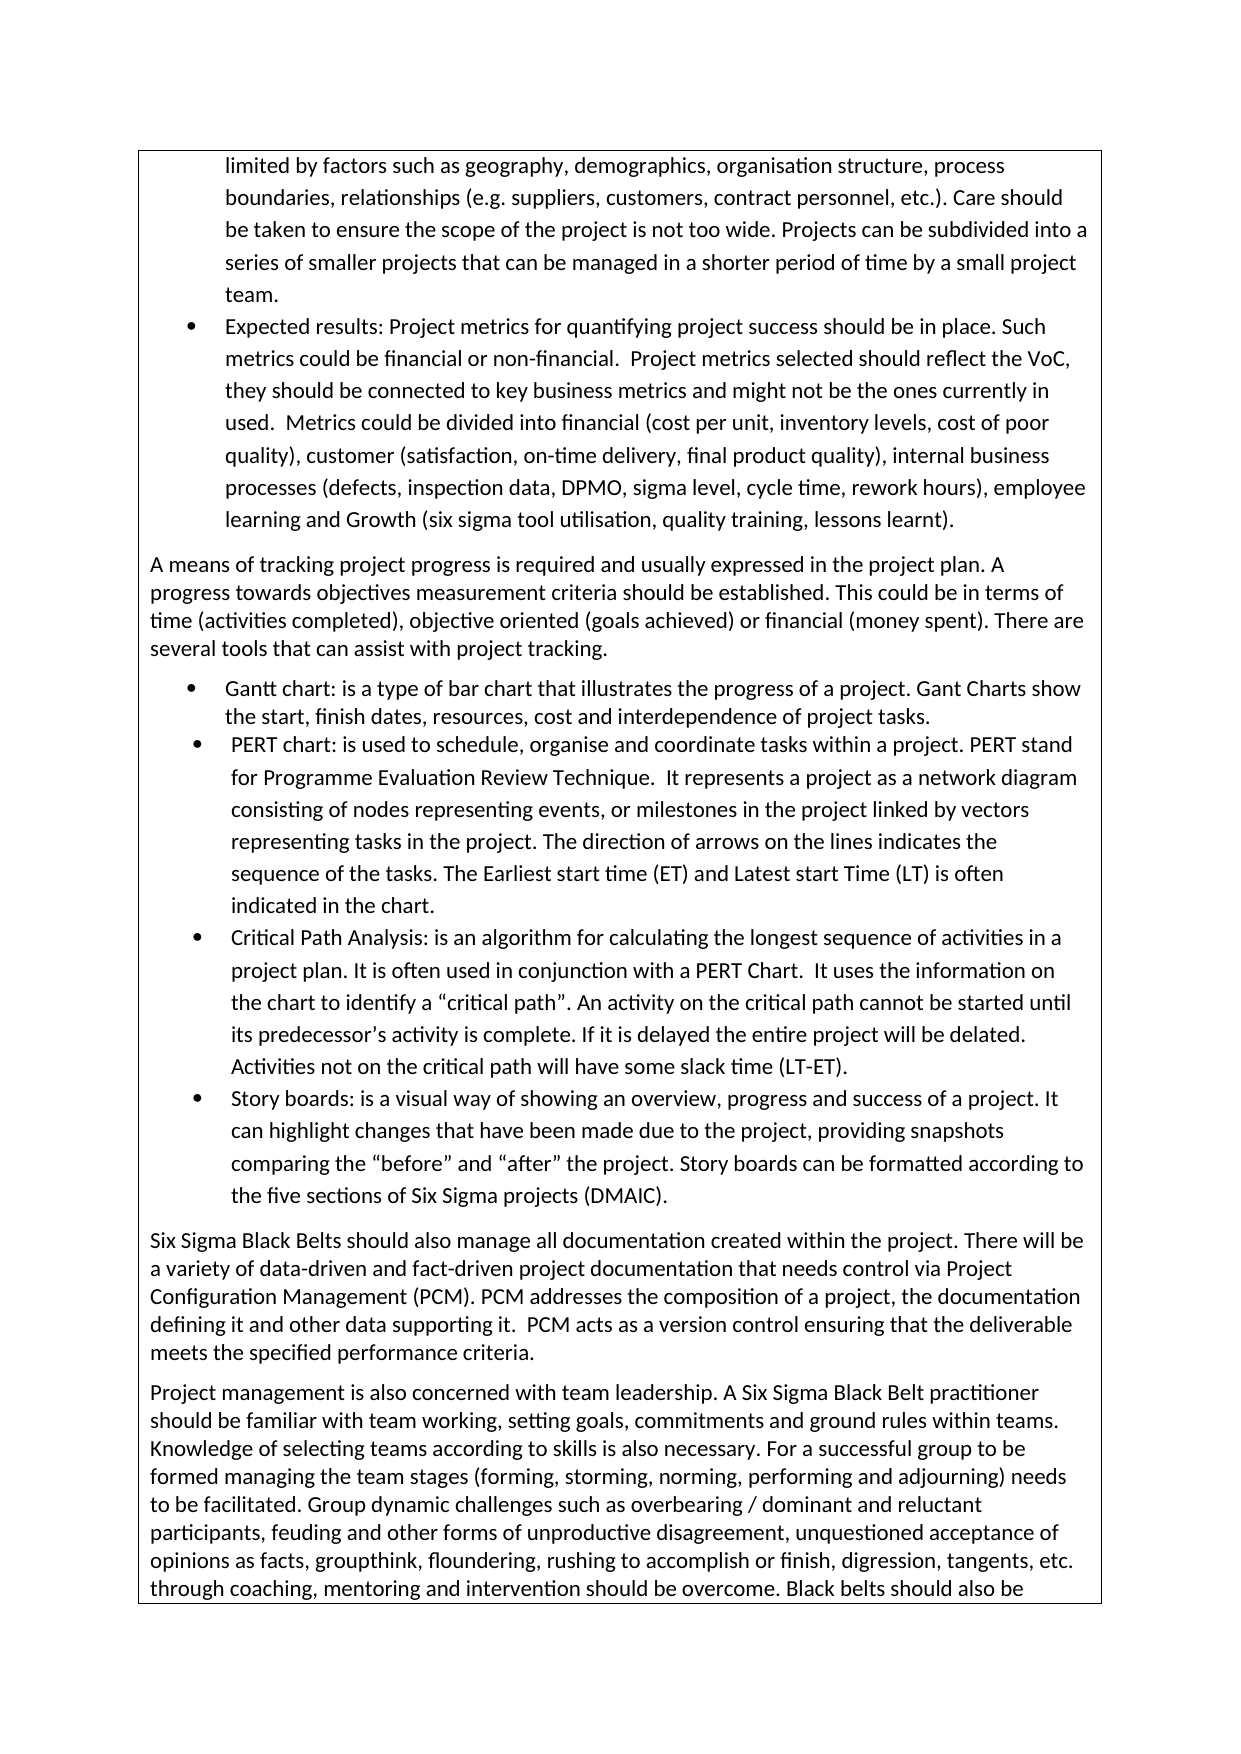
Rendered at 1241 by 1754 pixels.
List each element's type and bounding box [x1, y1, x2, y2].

table_cell [139, 151, 1101, 1602]
